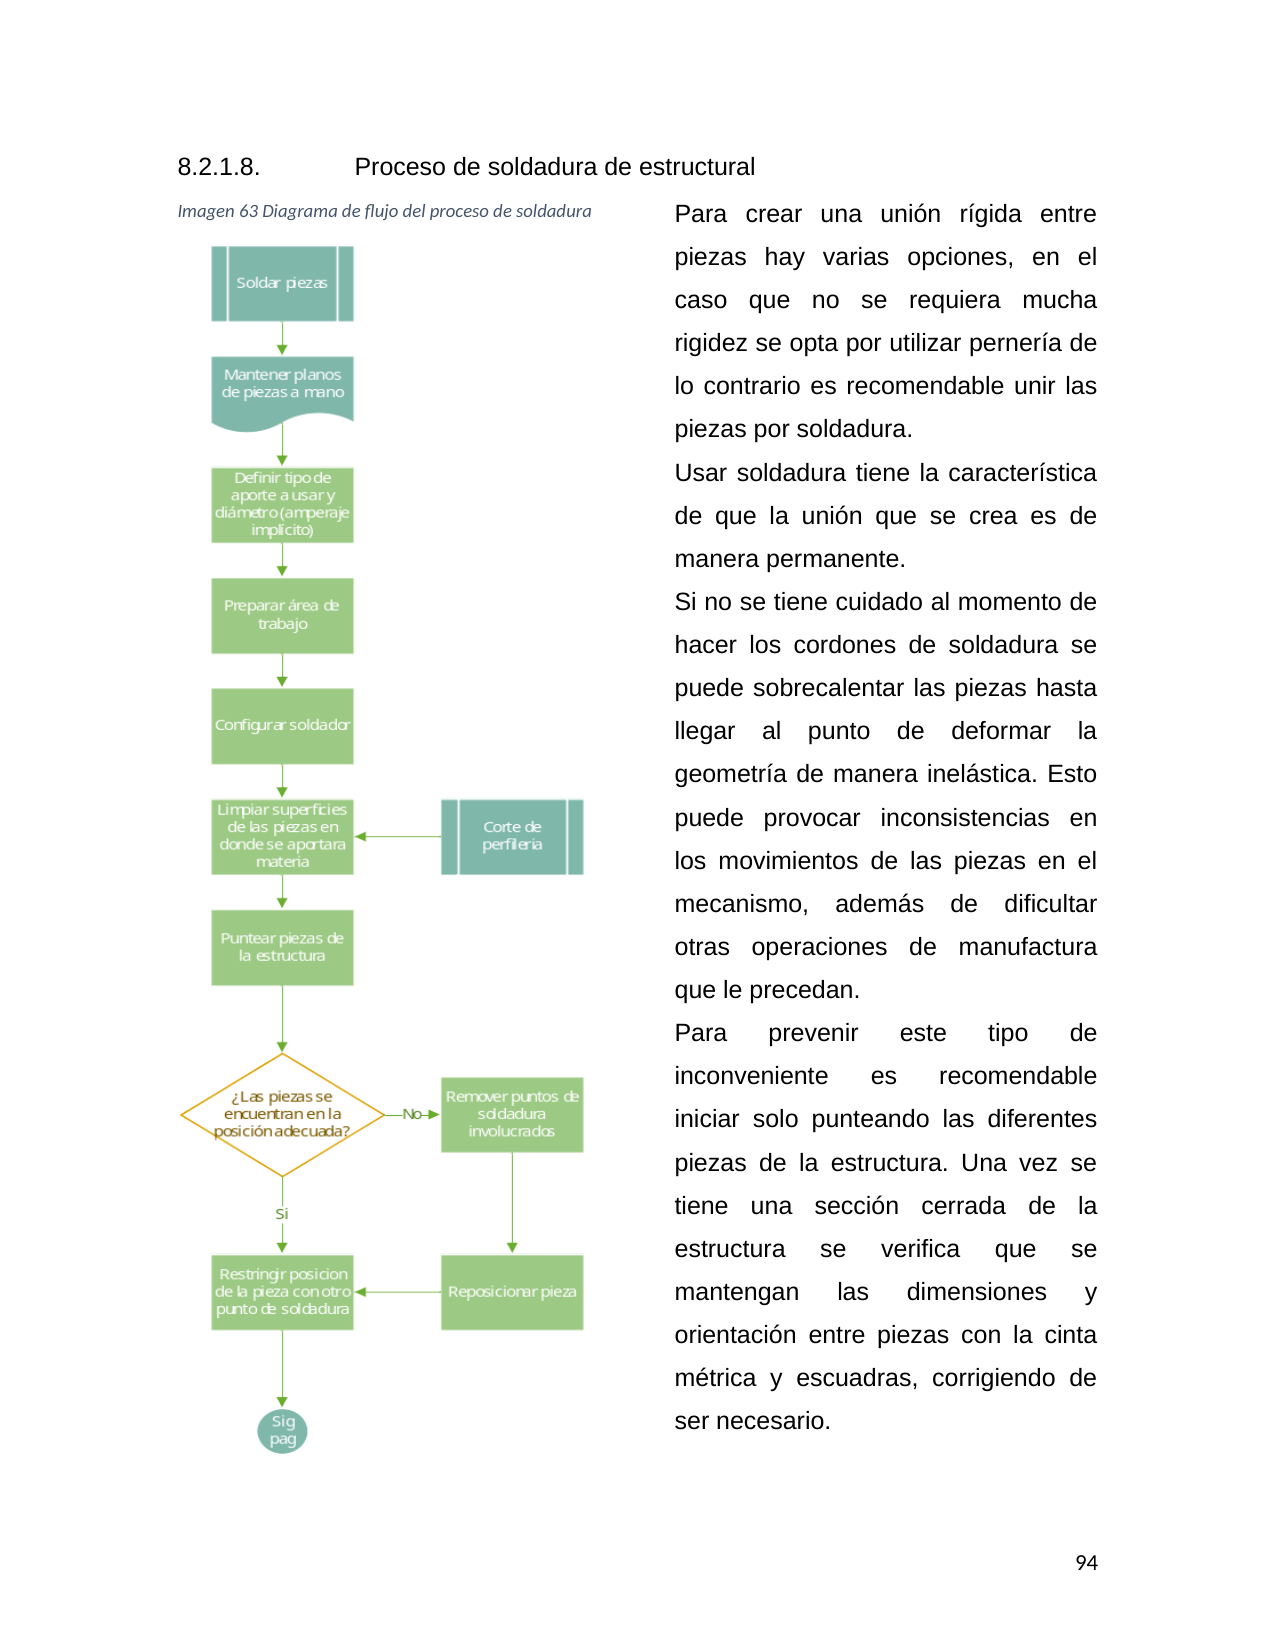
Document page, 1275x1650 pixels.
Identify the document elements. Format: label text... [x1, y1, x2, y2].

text Usar soldadura tiene la característica de que la unión que se crea es de manera permanente. [674, 458, 1098, 573]
text Para crear una unión rígida entre piezas hay varias opciones, en el caso que no se requiera mucha rigidez se opta por utilizar pernería de lo contrario es recomendable unir las piezas por soldadura. [674, 199, 1098, 443]
text Para prevenir este tipo de inconveniente es recomendable iniciar solo punteando las diferentes piezas de la estructura. Una vez se tiene una sección cerrada de la estructura se verifica que se mantengan las dimensiones y orientación entre piezas con la cinta métrica y escuadras, corrigiendo de ser necesario. [674, 1018, 1098, 1435]
subtitle Proceso de soldadura de estructural [177, 152, 1098, 181]
text Si no se tiene cuidado al momento de hacer los cordones de soldadura se puede sobrecalentar las piezas hasta llegar al punto de deformar la geometría de manera inelástica. Esto puede provocar inconsistencias en los movimientos de las piezas en el mecanismo, además de dificultar otras operaciones de manufactura que le precedan. [674, 587, 1098, 1004]
text Imagen 63 Diagrama de flujo del proceso de soldadura [177, 199, 601, 222]
